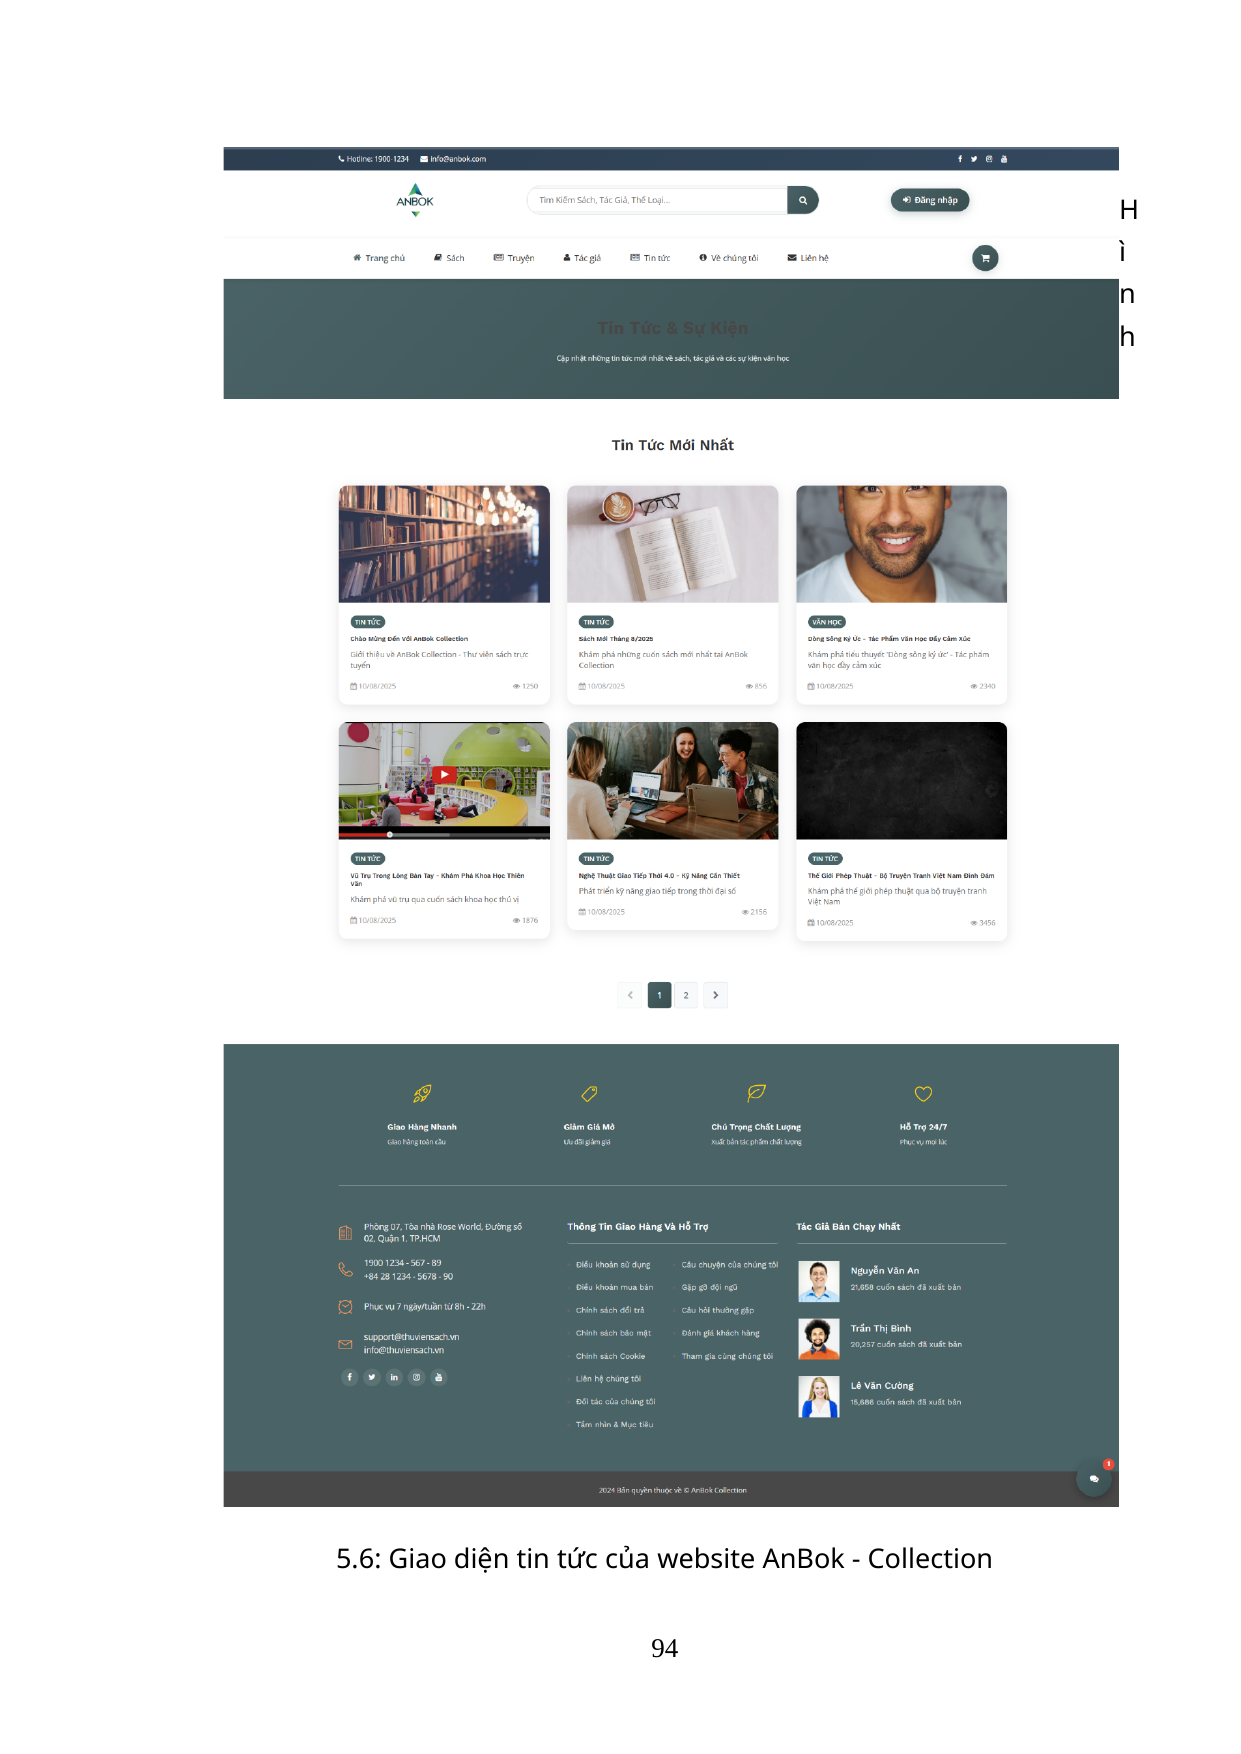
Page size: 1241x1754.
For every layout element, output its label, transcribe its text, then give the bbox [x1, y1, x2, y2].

picture [222, 147, 1119, 1503]
